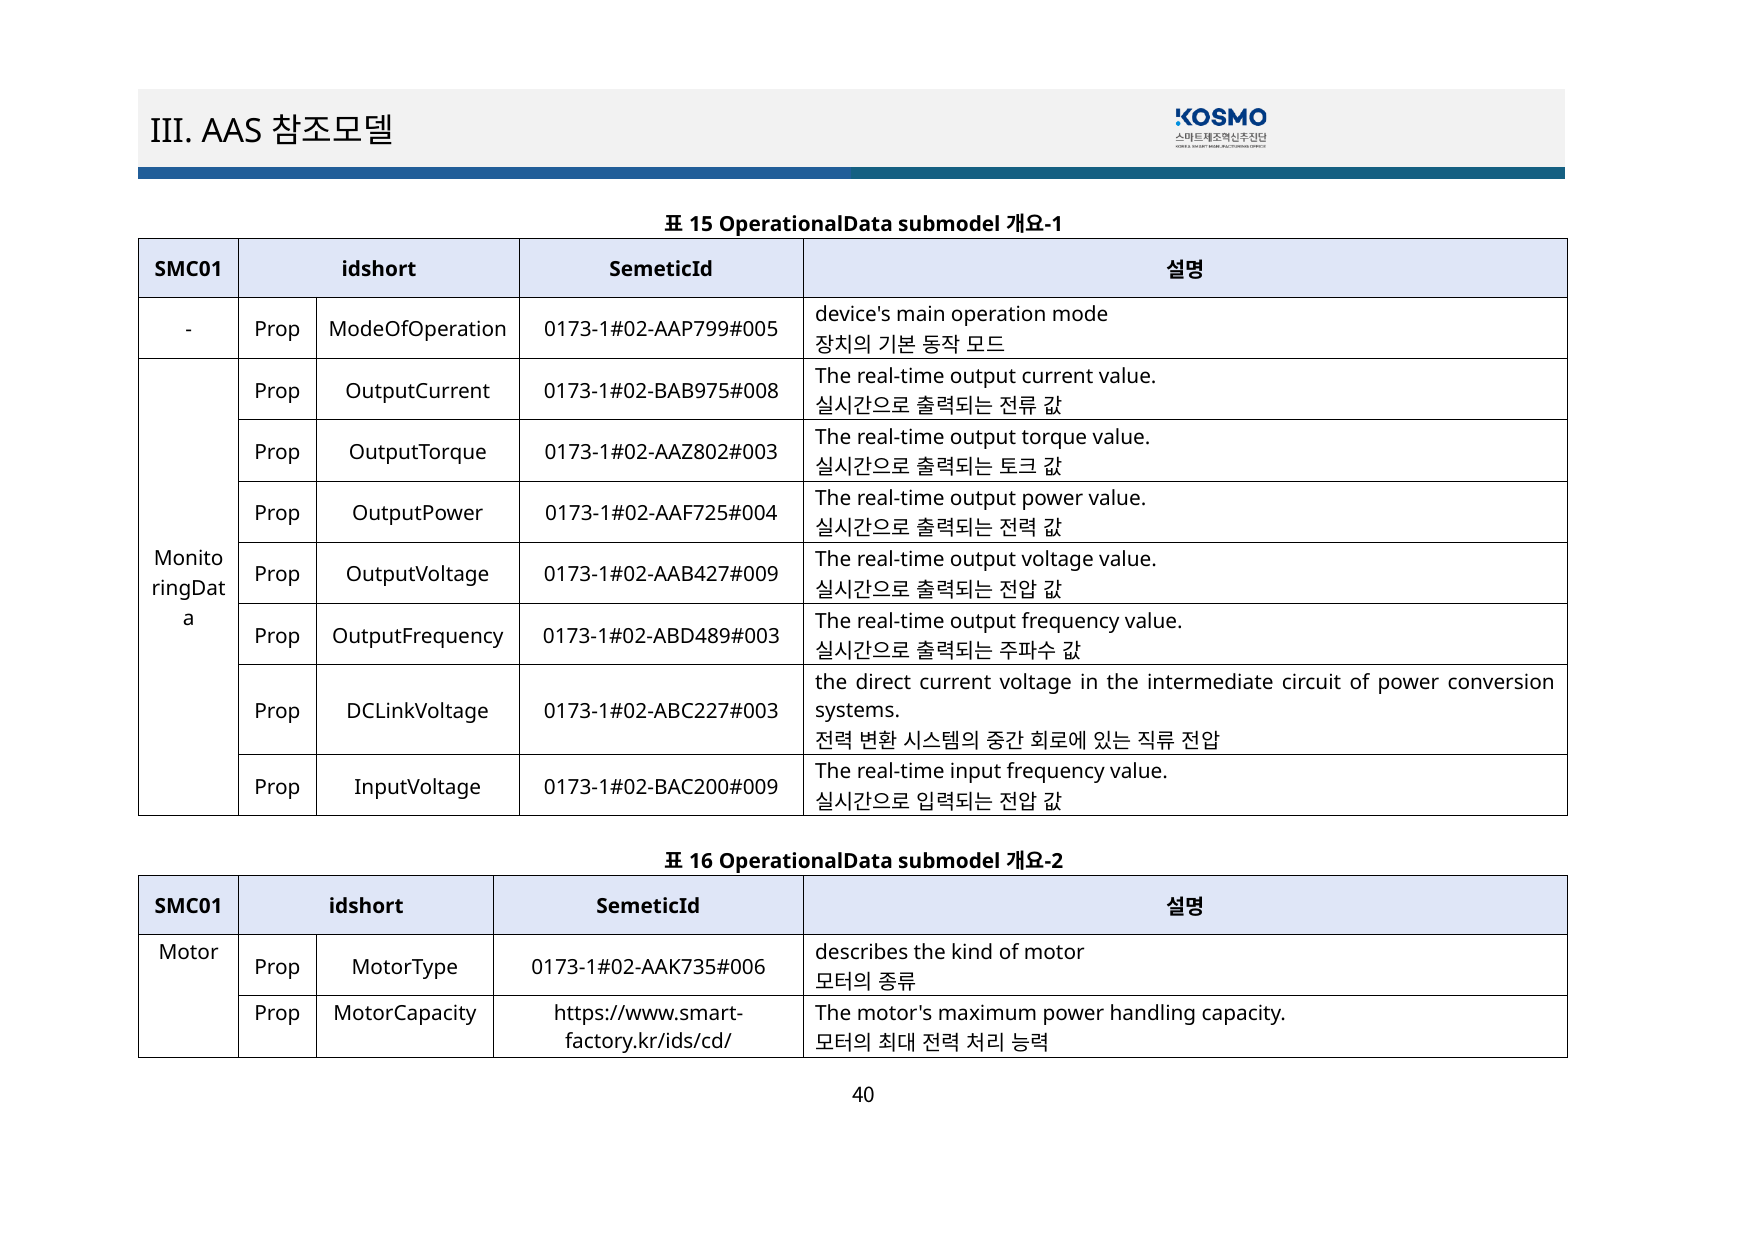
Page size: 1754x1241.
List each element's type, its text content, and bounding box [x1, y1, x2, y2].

table_cell 0173-1#02-BAB975#008 [520, 359, 803, 419]
table_cell MotorCapacity [317, 996, 493, 1057]
table_cell OutputFrequency [317, 604, 519, 664]
table_cell Prop [239, 482, 316, 542]
table_cell The real-time output voltage value. 실시간으로 출력되는 전압 값 [804, 543, 1567, 603]
table_cell 0173-1#02-AAB427#009 [520, 543, 803, 603]
table_cell ModeOfOperation [317, 298, 519, 358]
table_cell OutputVoltage [317, 543, 519, 603]
table_cell The real-time output torque value. 실시간으로 출력되는 토크 값 [804, 420, 1567, 481]
table_cell Prop [239, 755, 316, 815]
table_cell OutputTorque [317, 420, 519, 481]
table_cell The real-time input frequency value. 실시간으로 입력되는 전압 값 [804, 755, 1567, 815]
table_cell 0173-1#02-ABC227#003 [520, 665, 803, 754]
table_header idshort [239, 876, 493, 934]
table_header 설명 [804, 239, 1567, 297]
picture [1175, 108, 1267, 148]
table_cell Prop [239, 543, 316, 603]
table_header SemeticId [494, 876, 803, 934]
table_cell The motor's maximum power handling capacity. 모터의 최대 전력 처리 능력 [804, 996, 1567, 1057]
table_header 설명 [804, 876, 1567, 934]
table_cell Prop [239, 935, 316, 995]
table_cell 0173-1#02-AAK735#006 [494, 935, 803, 995]
table_cell The real-time output current value. 실시간으로 출력되는 전류 값 [804, 359, 1567, 419]
table_cell OutputPower [317, 482, 519, 542]
table_cell 0173-1#02-AAF725#004 [520, 482, 803, 542]
table_cell OutputCurrent [317, 359, 519, 419]
table_header SMC01 [139, 876, 238, 934]
table_cell The real-time output frequency value. 실시간으로 출력되는 주파수 값 [804, 604, 1567, 664]
table_cell the direct current voltage in the intermediate circuit of power conversion systems. 전력 변환 시스템의 중간 회로에 있는 직류 전압 [804, 665, 1567, 754]
table_cell device's main operation mode 장치의 기본 동작 모드 [804, 298, 1567, 358]
table_cell Motor [139, 935, 238, 1057]
table_cell Prop [239, 420, 316, 481]
table_header SemeticId [520, 239, 803, 297]
table_cell Prop [239, 665, 316, 754]
table_cell https://www.smart-factory.kr/ids/cd/MotorCapacity/1/0 [494, 996, 803, 1057]
table_cell describes the kind of motor 모터의 종류 [804, 935, 1567, 995]
table_cell MotorType [317, 935, 493, 995]
table_cell The real-time output power value. 실시간으로 출력되는 전력 값 [804, 482, 1567, 542]
table_header SMC01 [139, 239, 238, 297]
table_cell Prop [239, 359, 316, 419]
table_cell 0173-1#02-AAZ802#003 [520, 420, 803, 481]
table_header idshort [239, 239, 519, 297]
table_cell Prop [239, 298, 316, 358]
table_cell Prop [239, 996, 316, 1057]
table_cell 0173-1#02-ABD489#003 [520, 604, 803, 664]
table_cell 0173-1#02-BAC200#009 [520, 755, 803, 815]
table_cell - [139, 298, 238, 358]
table_cell 0173-1#02-AAP799#005 [520, 298, 803, 358]
table_cell MonitoringData [139, 359, 238, 815]
table_cell InputVoltage [317, 755, 519, 815]
table_cell DCLinkVoltage [317, 665, 519, 754]
table_cell Prop [239, 604, 316, 664]
